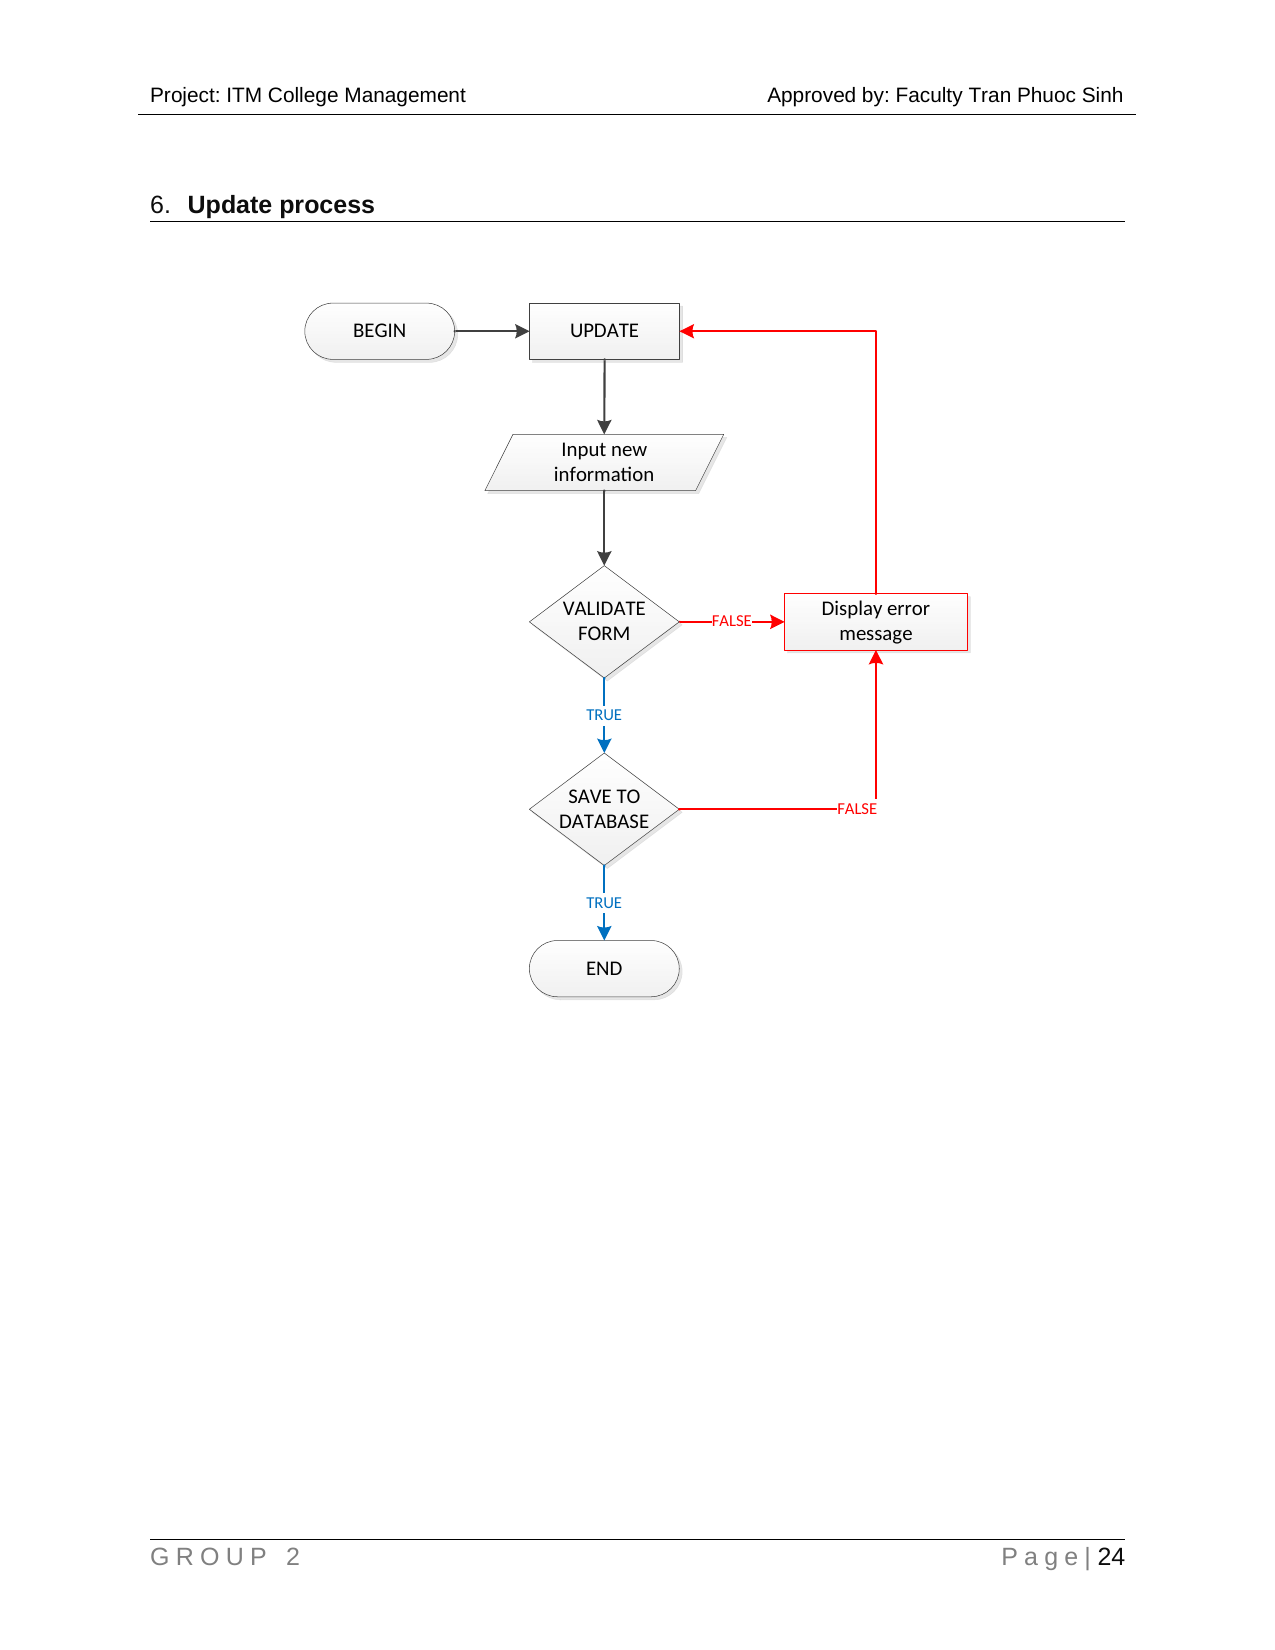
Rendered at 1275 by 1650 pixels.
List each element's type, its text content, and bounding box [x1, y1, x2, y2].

subtitle Update process [150, 190, 1125, 221]
